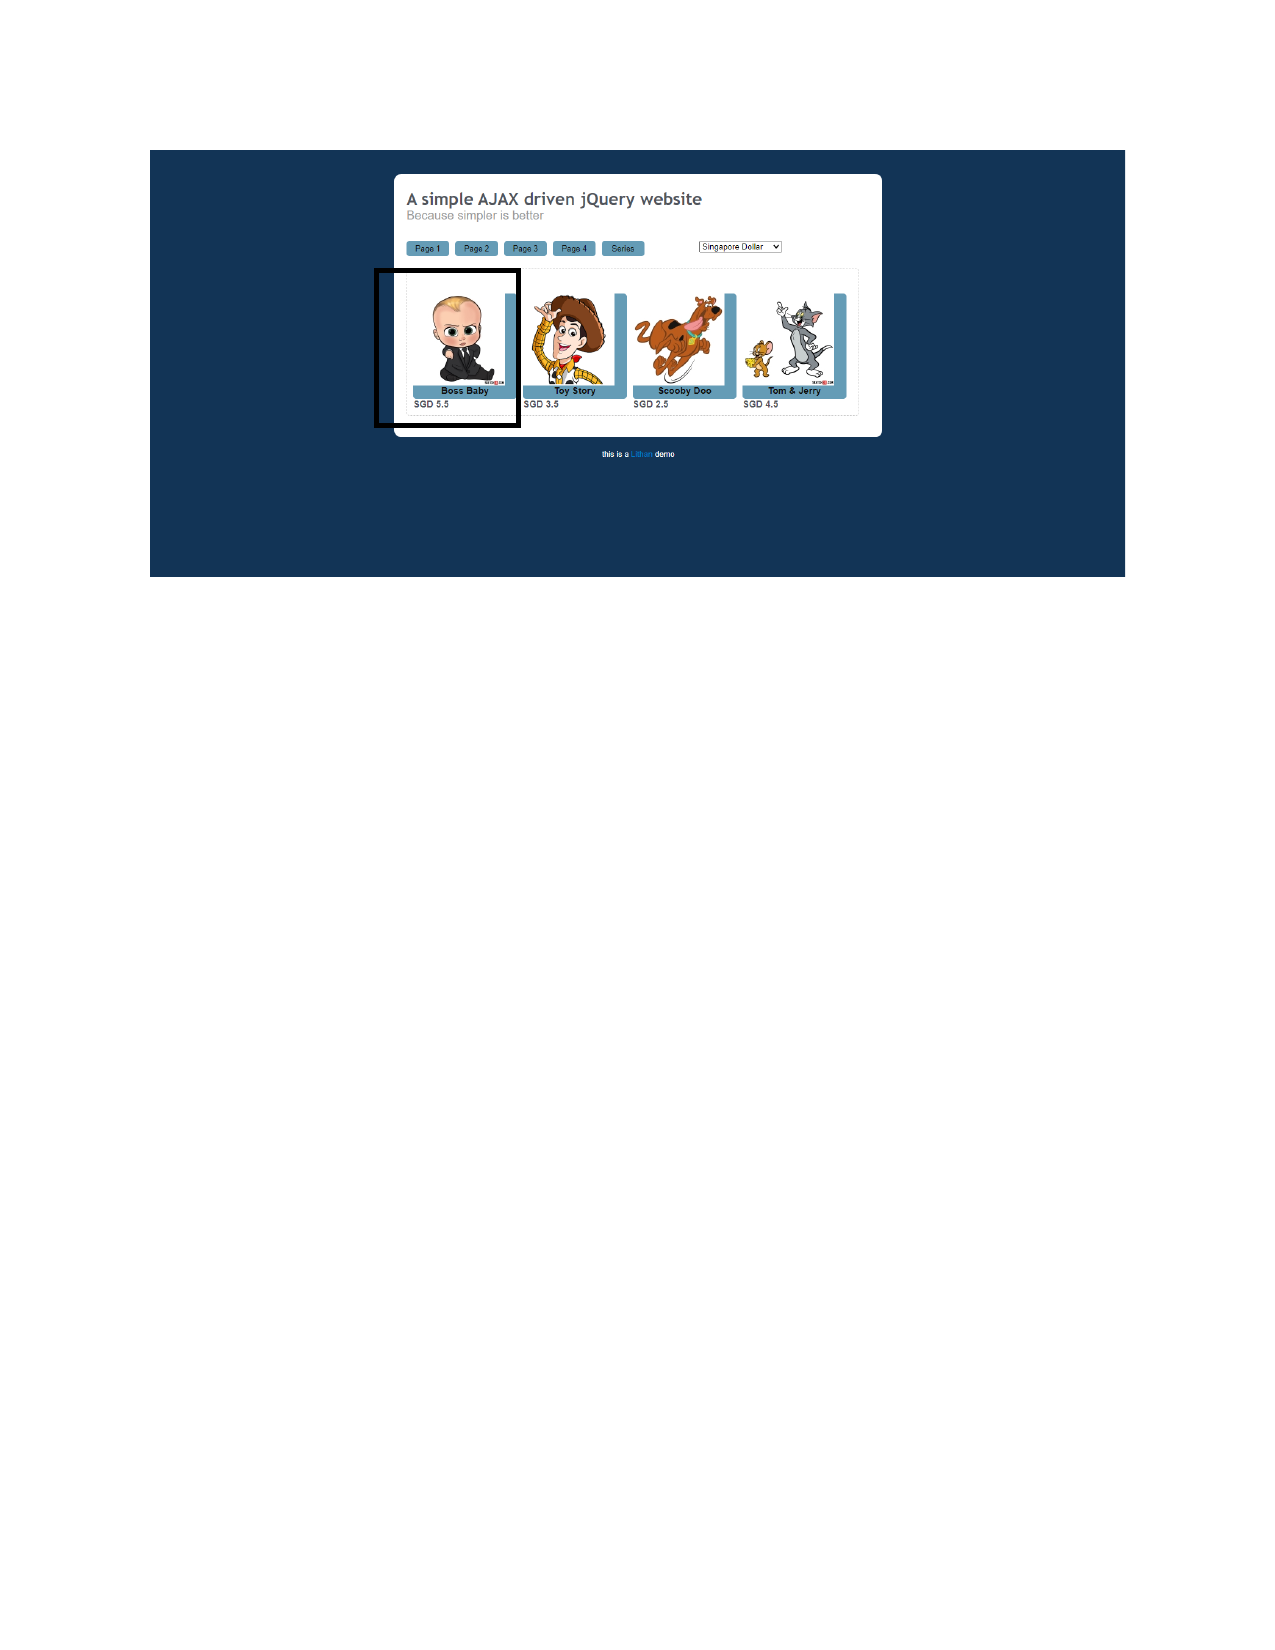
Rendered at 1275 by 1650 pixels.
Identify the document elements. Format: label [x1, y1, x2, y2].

picture [150, 150, 1125, 577]
